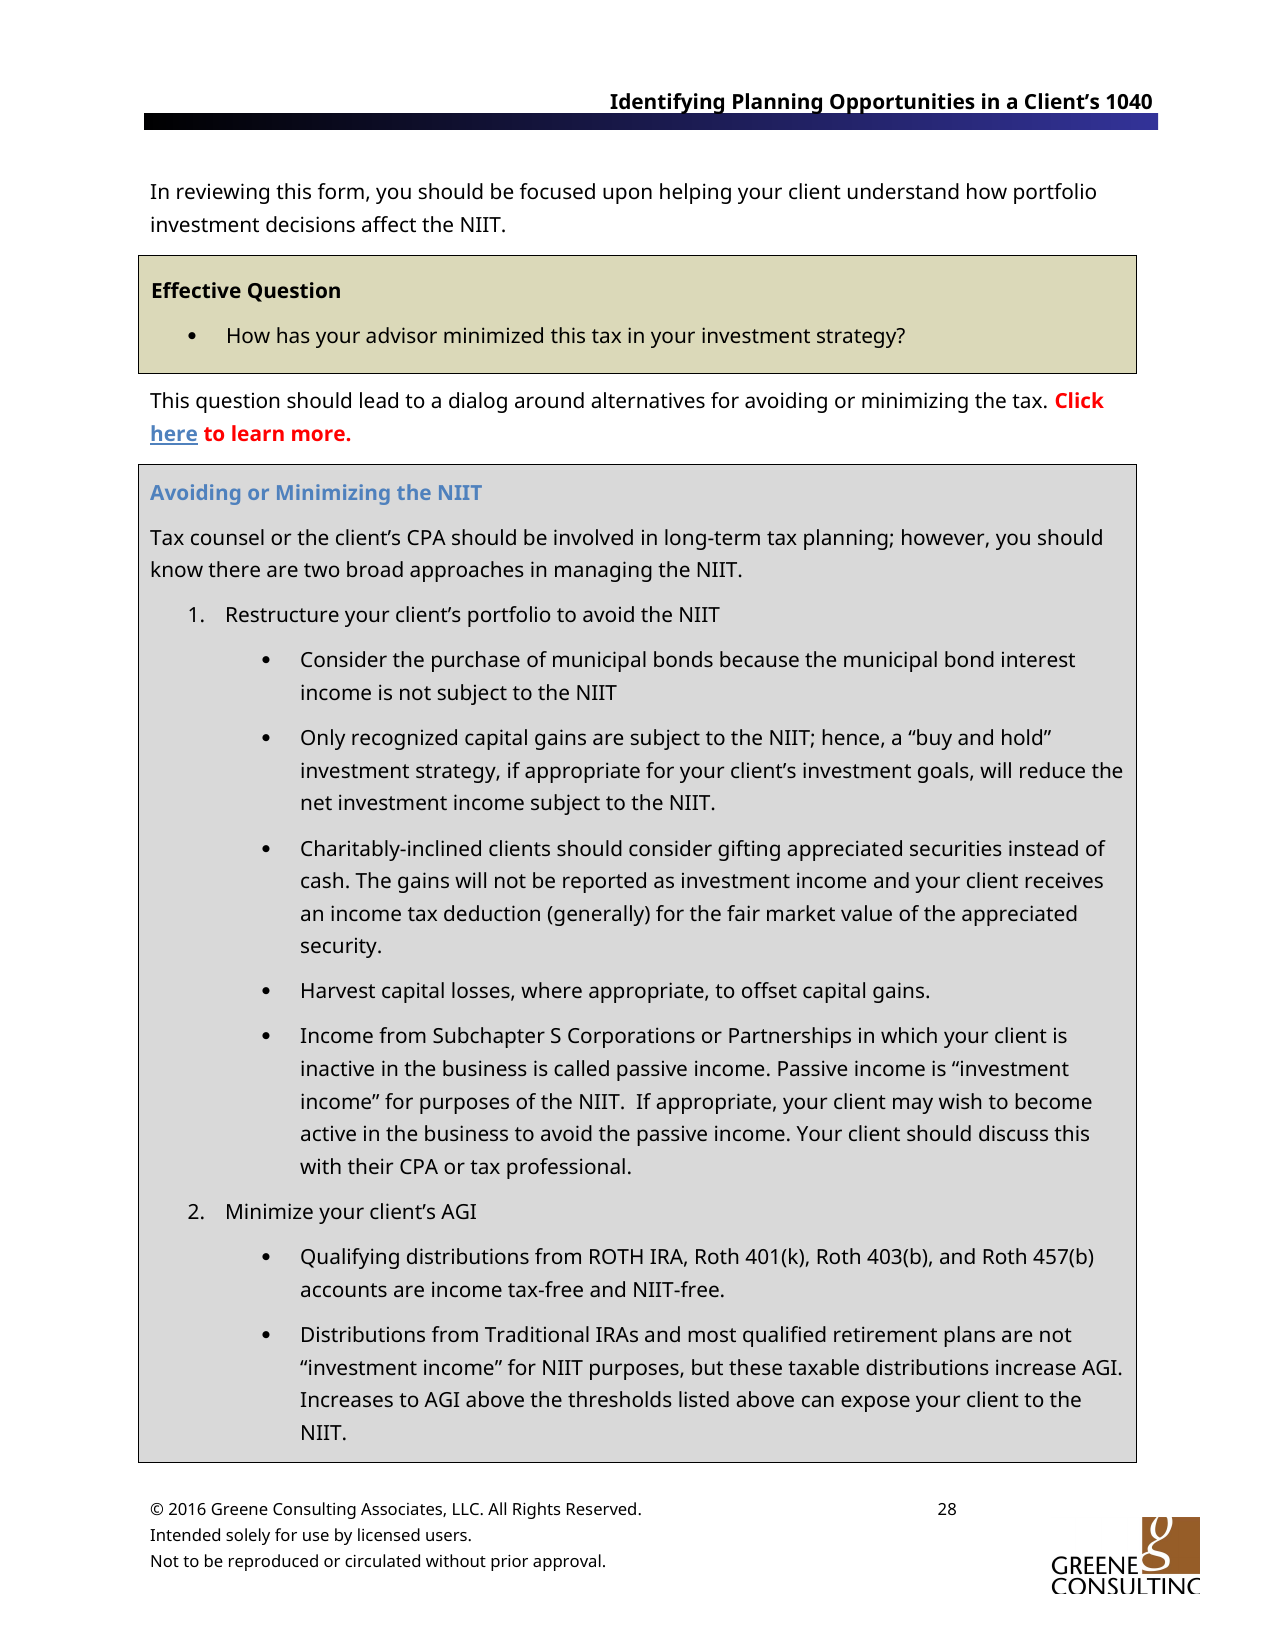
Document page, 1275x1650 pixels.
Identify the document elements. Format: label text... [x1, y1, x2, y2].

picture [1050, 1517, 1200, 1593]
table_header Effective Question How has your advisor minimized this tax in your investment strategy? [139, 256, 1136, 373]
text This question should lead to a dialog around alternatives for avoiding or minimizing the tax. Click here to learn more. [150, 386, 1125, 447]
text In reviewing this form, you should be focused upon helping your client understand how portfolio investment decisions affect the NIIT. [150, 177, 1125, 238]
